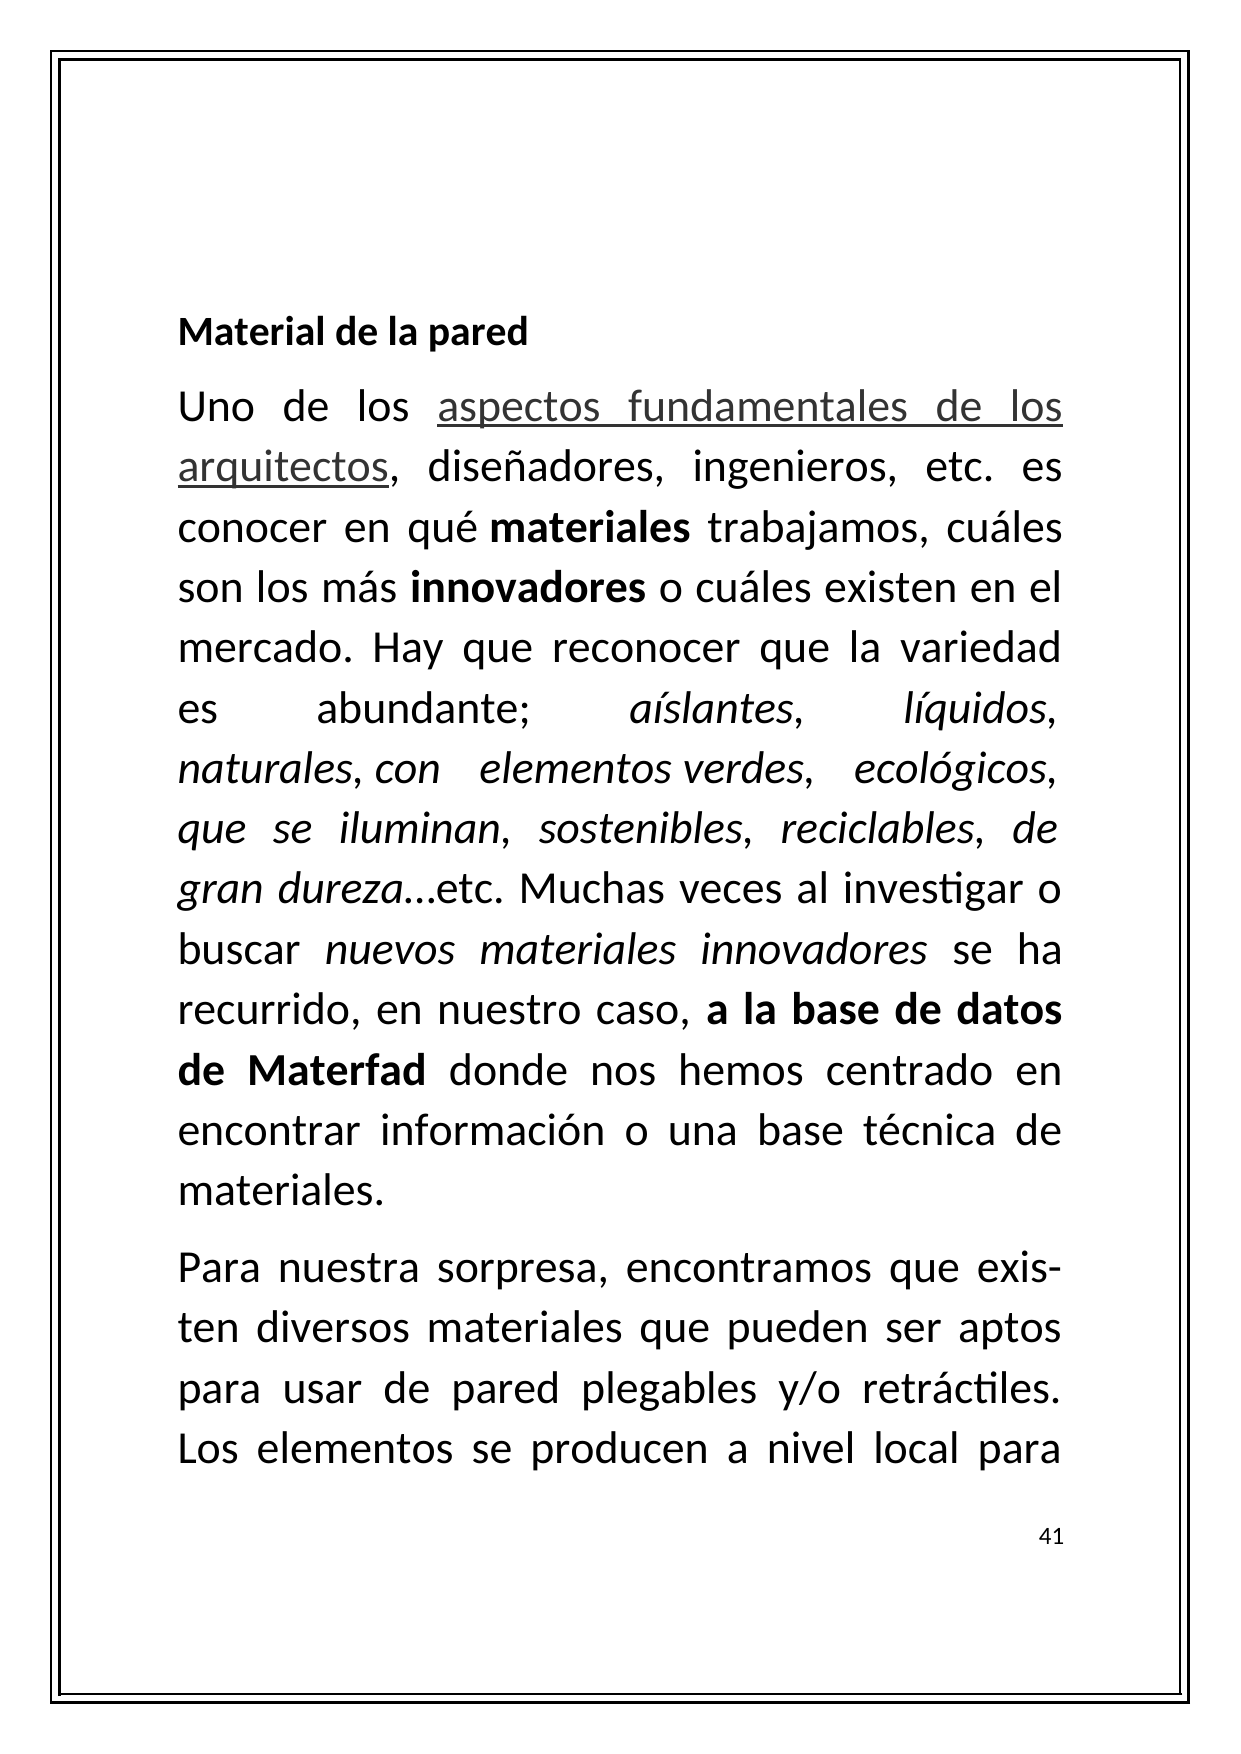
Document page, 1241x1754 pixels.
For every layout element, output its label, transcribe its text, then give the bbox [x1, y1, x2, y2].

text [177, 1238, 1063, 1475]
text Uno de los aspectos fundamentales de los arquitectos, diseñadores, ingenieros, etc. es conocer en qué materiales trabajamos, cuáles son los más innovadores o cuáles existen en el mercado. Hay que reconocer que la variedad es abundante; aíslantes, líquidos, naturales, con elementos verdes, ecológicos, que se iluminan, sostenibles, reciclables, de gran dureza…etc. Muchas veces al investigar o buscar nuevos materiales innovadores se ha recurrido, en nuestro caso, a la base de datos de Materfad donde nos hemos centrado en encontrar información o una base técnica de materiales. [177, 377, 1063, 1217]
text Material de la pared [177, 305, 1063, 356]
